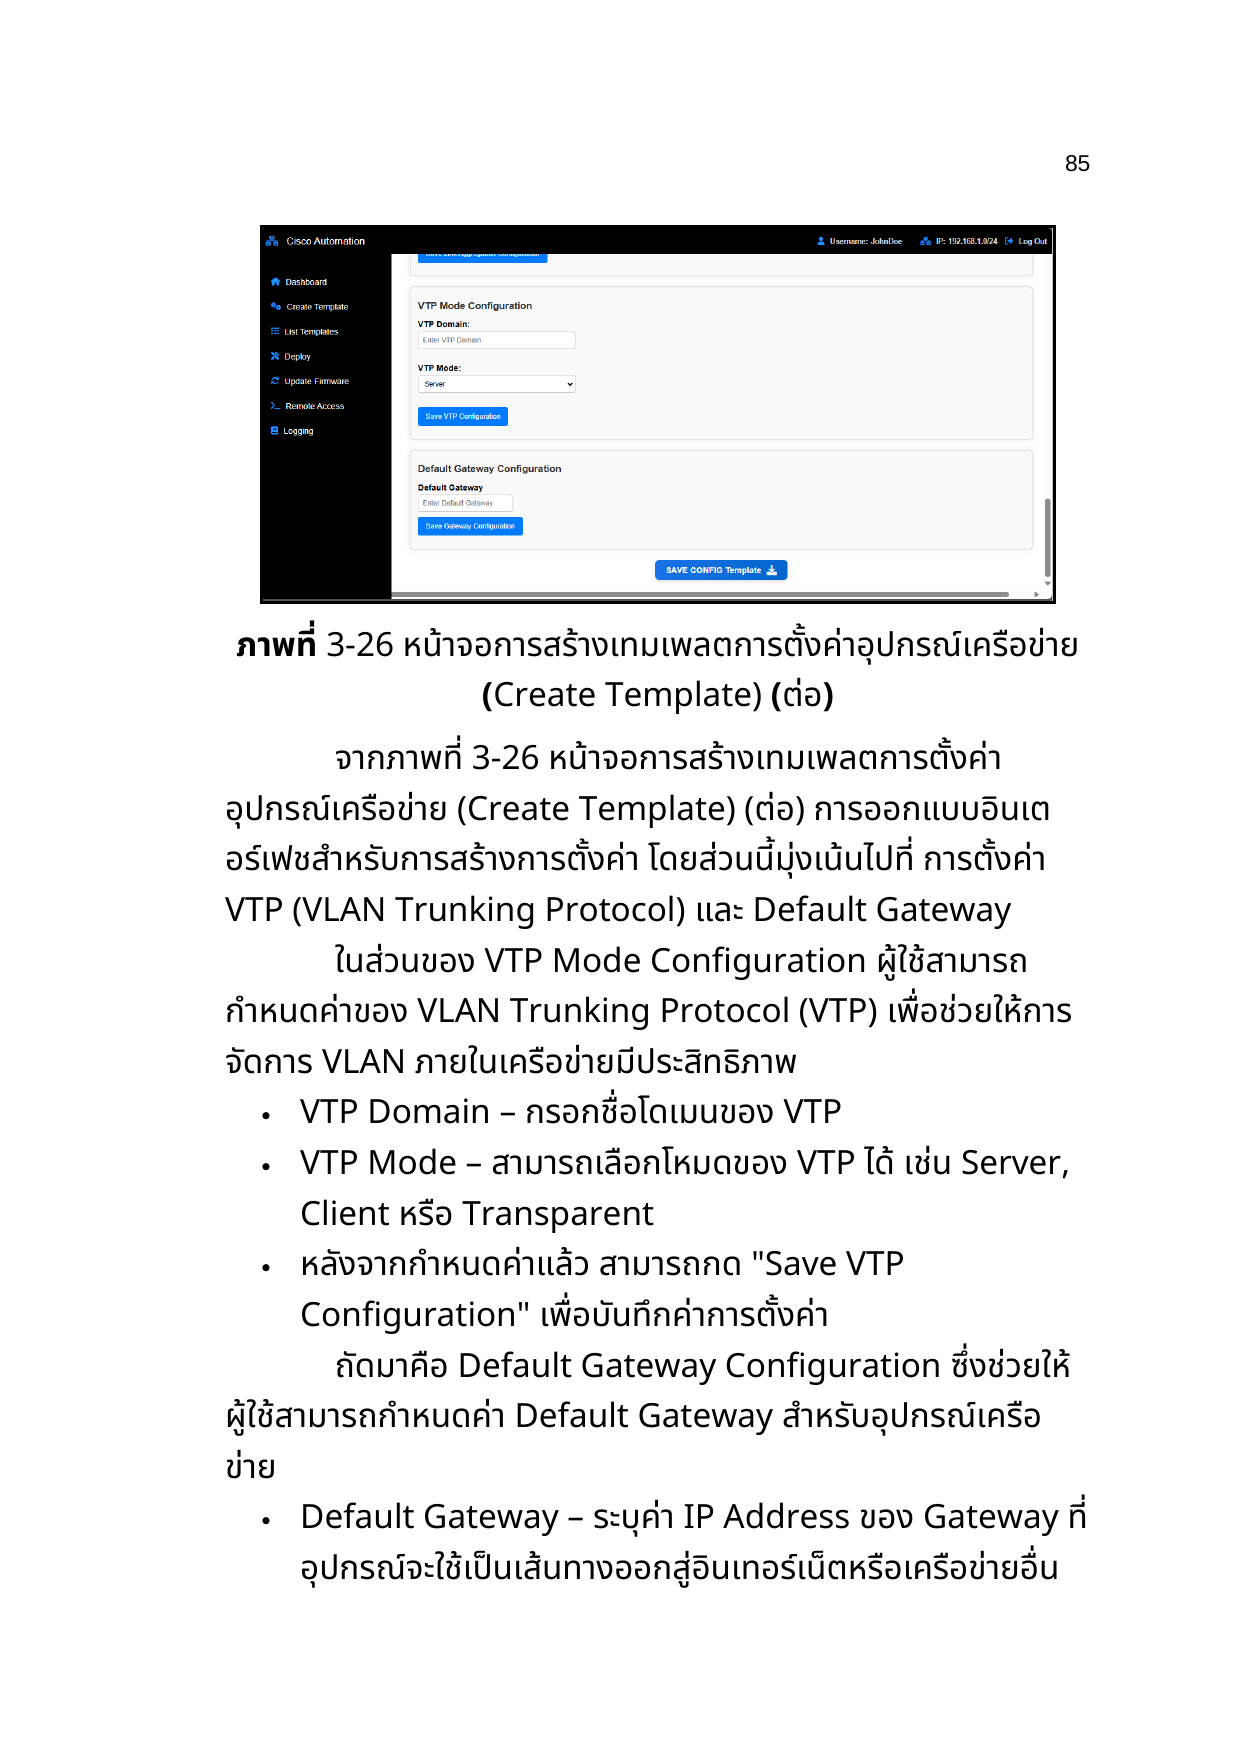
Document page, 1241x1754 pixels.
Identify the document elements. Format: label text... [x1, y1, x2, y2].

list VTP Domain – กรอกชื่อโดเมนของ VTP [262, 1088, 1090, 1139]
text ถัดมาคือ Default Gateway Configuration ซึ่งช่วยให้ผู้ใช้สามารถกำหนดค่า Default Gateway สำหรับอุปกรณ์เครือข่าย [225, 1341, 1090, 1493]
text ในส่วนของ VTP Mode Configuration ผู้ใช้สามารถกำหนดค่าของ VLAN Trunking Protocol (VTP) เพื่อช่วยให้การจัดการ VLAN ภายในเครือข่ายมีประสิทธิภาพ [225, 936, 1090, 1088]
list หลังจากกำหนดค่าแล้ว สามารถกด "Save VTP Configuration" เพื่อบันทึกค่าการตั้งค่า [262, 1240, 1090, 1341]
list VTP Mode – สามารถเลือกโหมดของ VTP ได้ เช่น Server, Client หรือ Transparent [262, 1139, 1090, 1240]
text จากภาพที่ 3-26 หน้าจอการสร้างเทมเพลตการตั้งค่าอุปกรณ์เครือข่าย (Create Template) (ต่อ) การออกแบบอินเตอร์เฟชสำหรับการสร้างการตั้งค่า โดยส่วนนี้มุ่งเน้นไปที่ การตั้งค่า VTP (VLAN Trunking Protocol) และ Default Gateway [225, 734, 1090, 936]
list Default Gateway – ระบุค่า IP Address ของ Gateway ที่อุปกรณ์จะใช้เป็นเส้นทางออกสู่อินเทอร์เน็ตหรือเครือข่ายอื่น [262, 1493, 1090, 1594]
text ภาพที่ 3-26 หน้าจอการสร้างเทมเพลตการตั้งค่าอุปกรณ์เครือข่าย (Create Template) (ต่อ) [225, 620, 1090, 722]
picture [263, 228, 1053, 601]
